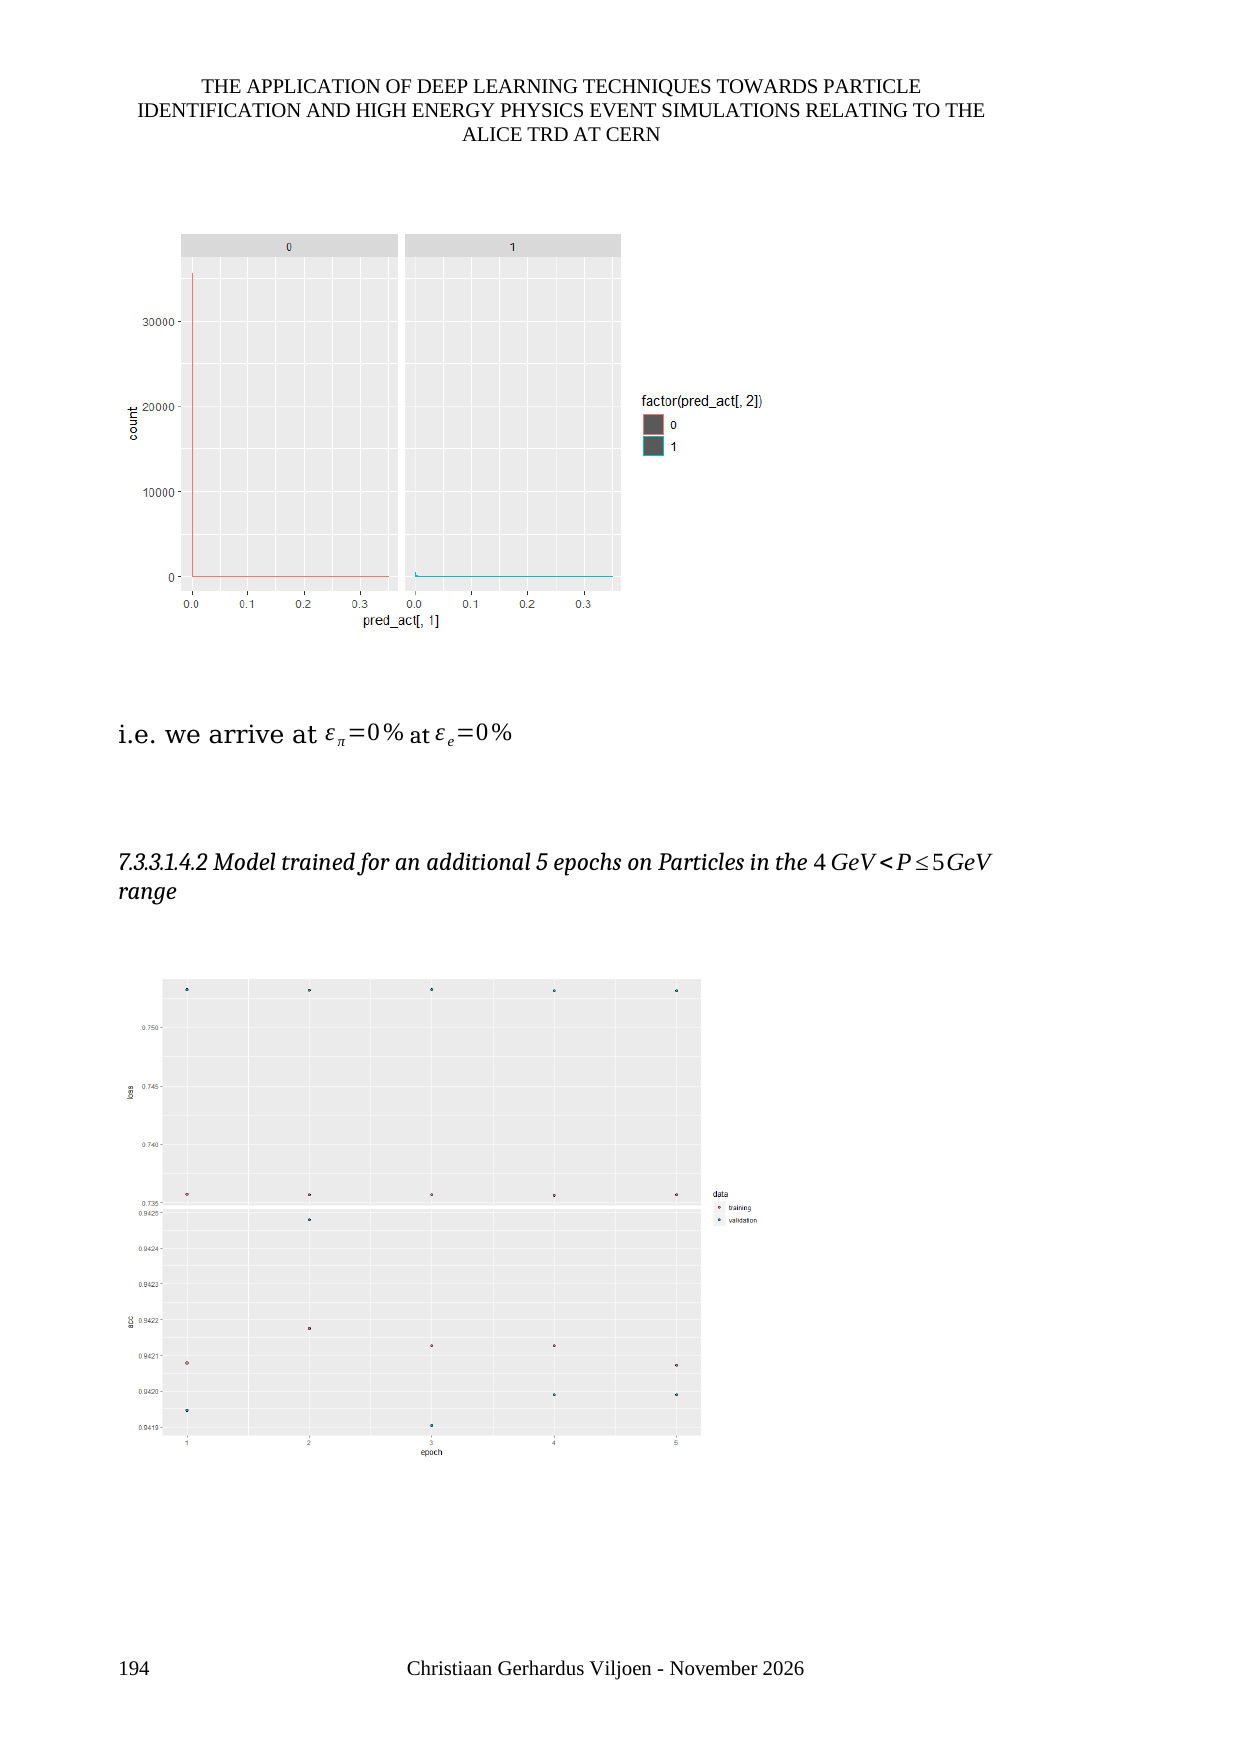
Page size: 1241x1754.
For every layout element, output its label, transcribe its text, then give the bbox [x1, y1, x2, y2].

text i.e. we arrive at at [118, 718, 1004, 750]
picture [118, 227, 776, 634]
picture [118, 975, 764, 1460]
subtitle Model trained for an additional 5 epochs on Particles in the range [118, 848, 1004, 906]
